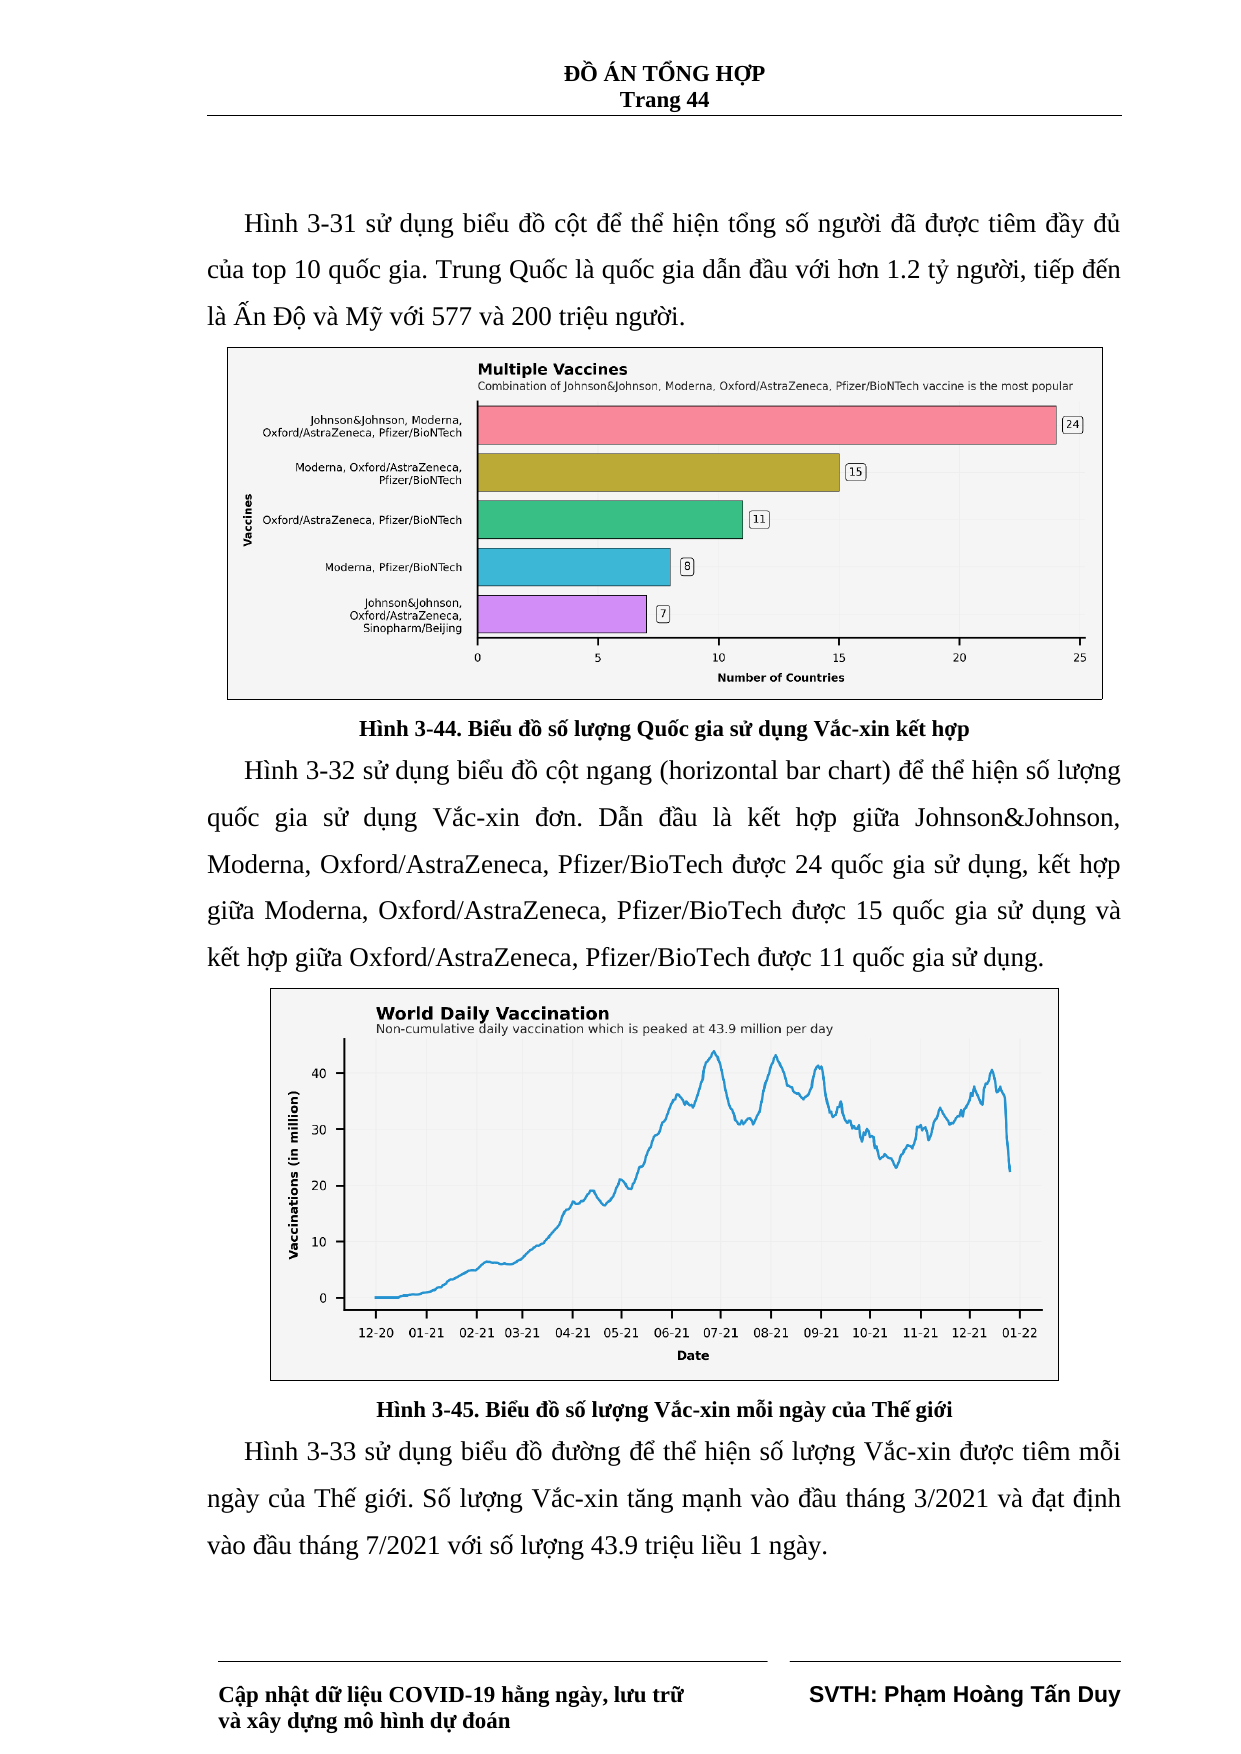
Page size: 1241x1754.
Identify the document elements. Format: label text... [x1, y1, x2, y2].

text Hình 3-32 sử dụng biểu đồ cột ngang (horizontal bar chart) để thể hiện số lượng quốc gia sử dụng Vắc-xin đơn. Dẫn đầu là kết hợp giữa Johnson&Johnson, Moderna, Oxford/AstraZeneca, Pfizer/BioTech được 24 quốc gia sử dụng, kết hợp giữa Moderna, Oxford/AstraZeneca, Pfizer/BioTech được 15 quốc gia sử dụng và kết hợp giữa Oxford/AstraZeneca, Pfizer/BioTech được 11 quốc gia sử dụng. [207, 754, 1122, 972]
picture [228, 348, 1102, 699]
text Hình 3-33 sử dụng biểu đồ đường để thể hiện số lượng Vắc-xin được tiêm mỗi ngày của Thế giới. Số lượng Vắc-xin tăng mạnh vào đầu tháng 3/2021 và đạt định vào đầu tháng 7/2021 với số lượng 43.9 triệu liều 1 ngày. [207, 1435, 1122, 1560]
text Hình 3-31 sử dụng biểu đồ cột để thể hiện tổng số người đã được tiêm đầy đủ của top 10 quốc gia. Trung Quốc là quốc gia dẫn đầu với hơn 1.2 tỷ người, tiếp đến là Ấn Độ và Mỹ với 577 và 200 triệu người. [207, 207, 1122, 331]
picture [271, 989, 1058, 1380]
